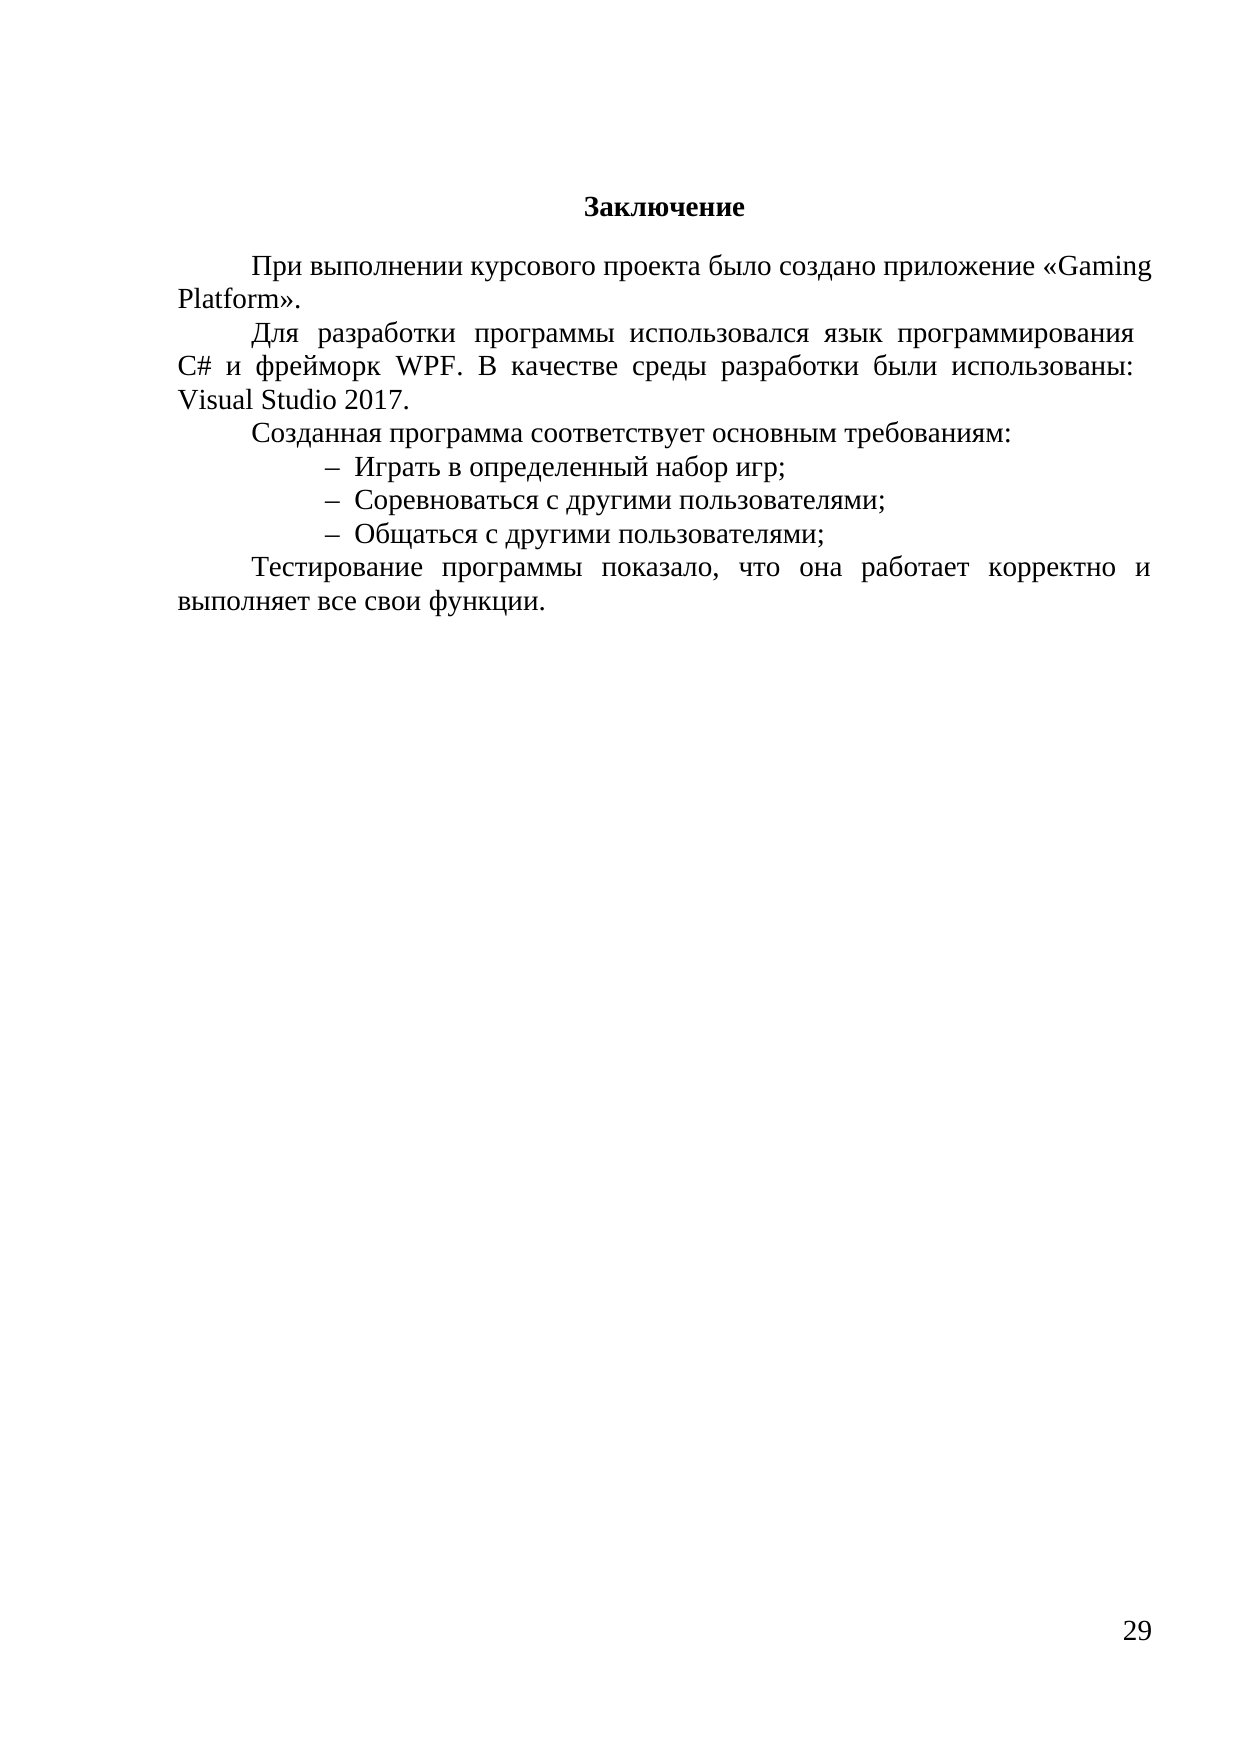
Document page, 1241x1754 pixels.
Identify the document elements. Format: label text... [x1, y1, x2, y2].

text Для разработки программы использовался язык программирования C# и фрейморк WPF. В качестве среды разработки были использованы: Visual Studio 2017. [177, 315, 1135, 415]
text Заключение [177, 189, 1152, 223]
text При выполнении курсового проекта было создано приложение «Gaming Platform». [177, 248, 1152, 315]
text Тестирование программы показало, что она работает корректно и выполняет все свои функции. [177, 549, 1152, 617]
list Играть в определенный набор игр; [177, 449, 1152, 482]
list Соревноваться с другими пользователями; [177, 482, 1152, 516]
text Созданная программа соответствует основным требованиям: [177, 415, 1152, 449]
list Общаться с другими пользователями; [177, 516, 1152, 549]
